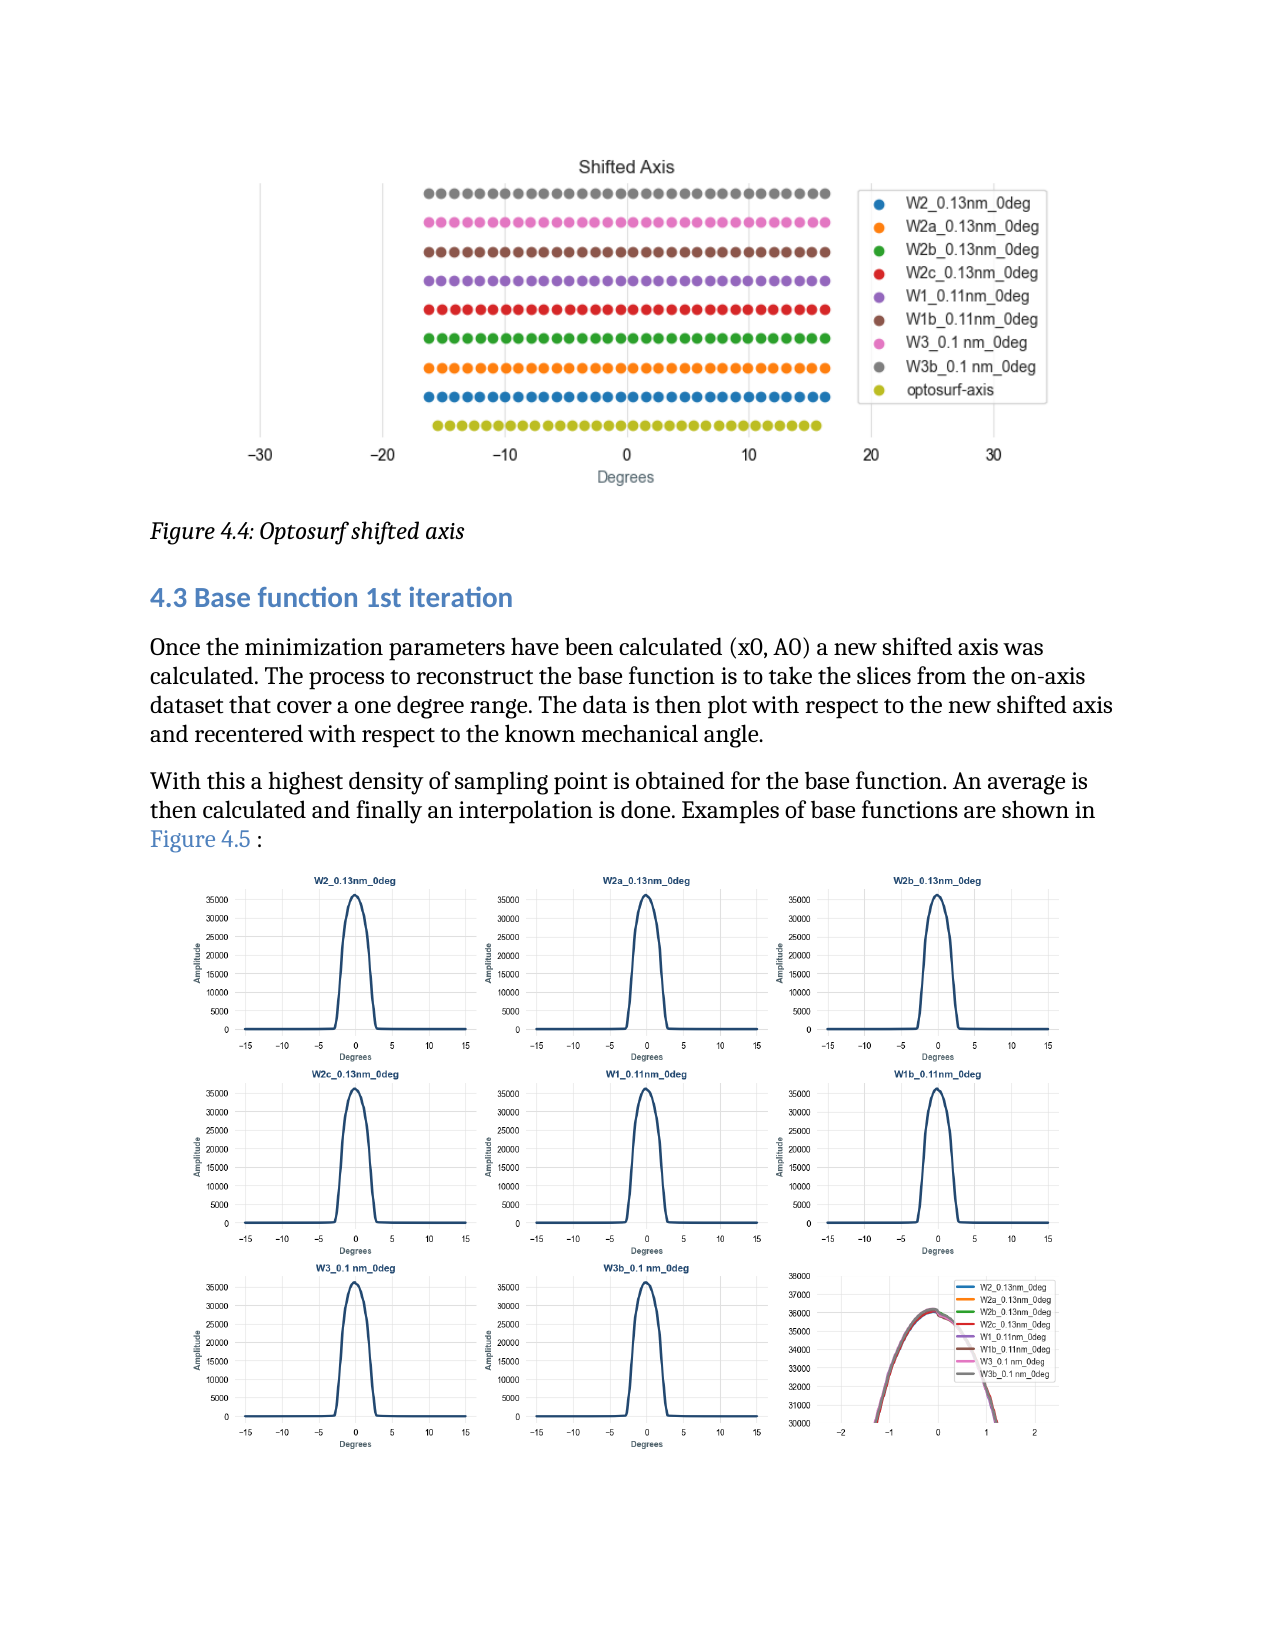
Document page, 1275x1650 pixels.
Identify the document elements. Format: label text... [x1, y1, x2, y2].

subtitle 4.3 Base function 1st iteration [150, 579, 1125, 614]
text With this a highest density of sampling point is obtained for the base function. An average is then calculated and finally an interpolation is done. Examples of base functions are shown in Figure 4.5 : [150, 767, 1125, 853]
picture [188, 150, 1064, 496]
text Once the minimization parameters have been calculated (x0, A0) a new shifted axis was calculated. The process to reconstruct the base function is to take the slices from the on-axis dataset that cover a one degree range. The data is then plot with respect to the new shifted axis and recentered with respect to the known mechanical angle. [150, 633, 1125, 748]
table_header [139, 872, 1114, 1474]
table_header Figure 4.4: Optosurf shifted axis [139, 150, 1114, 558]
picture [188, 872, 1064, 1454]
